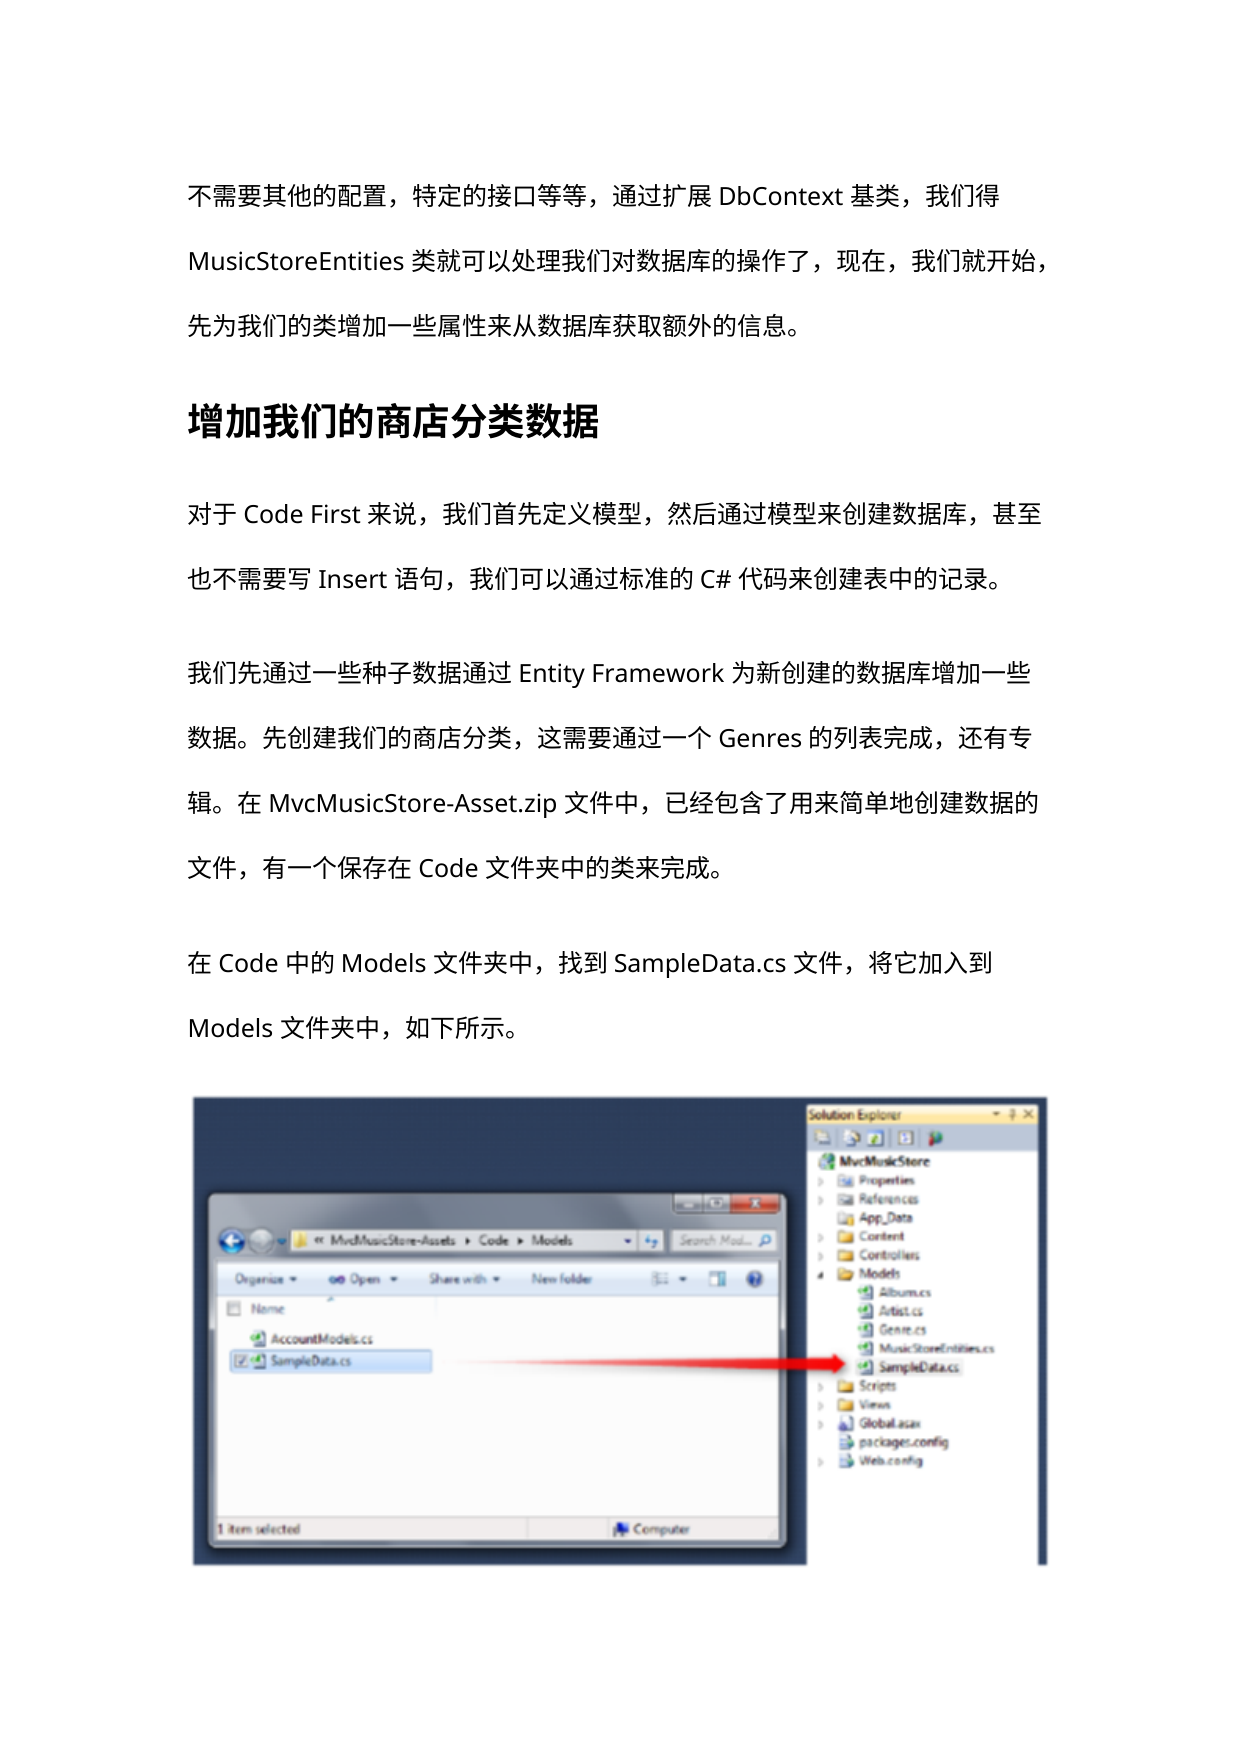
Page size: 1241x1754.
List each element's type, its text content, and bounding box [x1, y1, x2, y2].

subtitle 增加我们的商店分类数据 [187, 386, 1053, 451]
text 对于 Code First 来说，我们首先定义模型，然后通过模型来创建数据库，甚至也不需要写 Insert 语句，我们可以通过标准的 C# 代码来创建表中的记录。 [187, 480, 1053, 610]
text 我们先通过一些种子数据通过 Entity Framework 为新创建的数据库增加一些数据。先创建我们的商店分类，这需要通过一个 Genres 的列表完成，还有专辑。在 MvcMusicStore-Asset.zip 文件中，已经包含了用来简单地创建数据的文件，有一个保存在 Code 文件夹中的类来完成。 [187, 639, 1053, 899]
text 不需要其他的配置，特定的接口等等，通过扩展 DbContext 基类，我们得 MusicStoreEntities 类就可以处理我们对数据库的操作了，现在，我们就开始，先为我们的类增加一些属性来从数据库获取额外的信息。 [187, 162, 1053, 357]
picture [187, 1091, 1054, 1572]
text 在 Code 中的 Models 文件夹中，找到 SampleData.cs 文件，将它加入到 Models 文件夹中，如下所示。 [187, 929, 1053, 1059]
